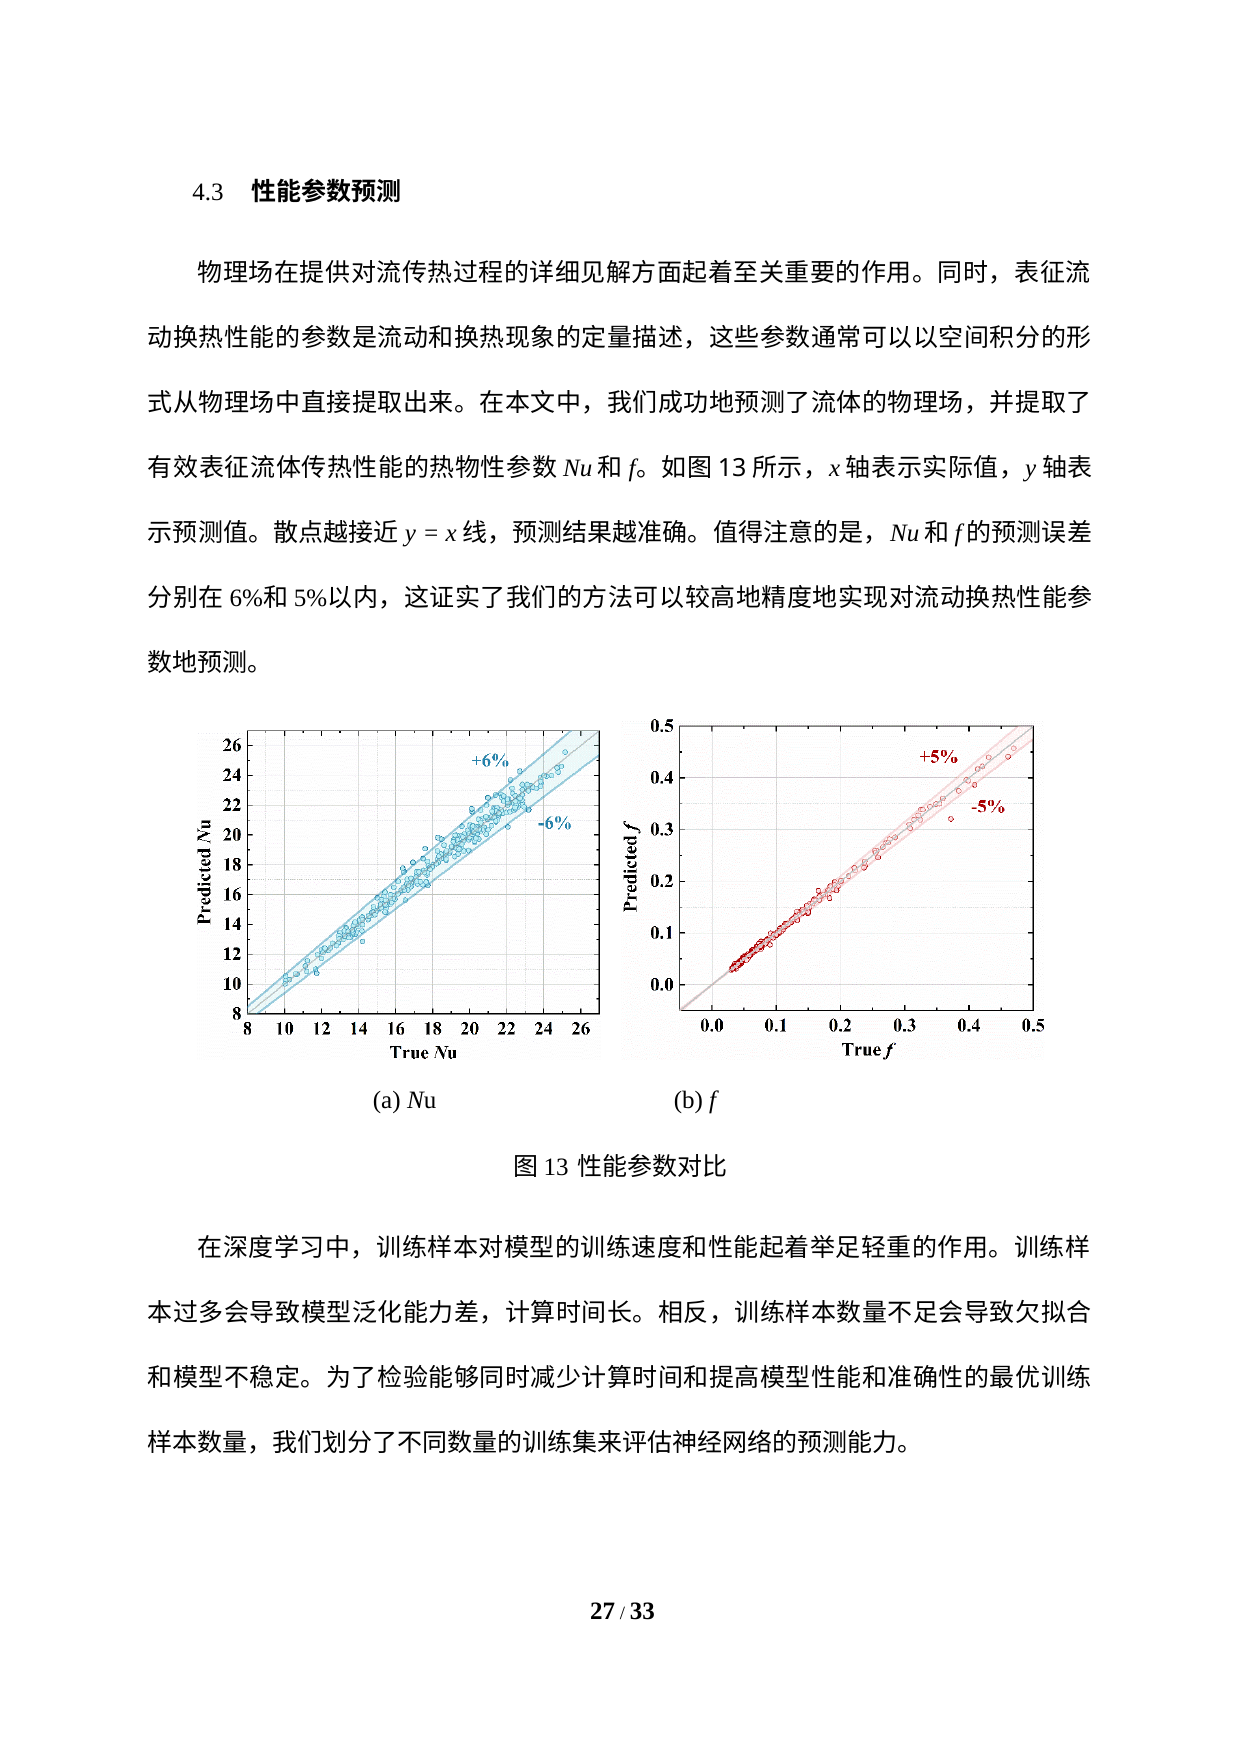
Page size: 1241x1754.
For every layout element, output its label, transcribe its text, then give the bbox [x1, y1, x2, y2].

list 物理场在提供对流传热过程的详细见解方面起着至关重要的作用。同时，表征流动换热性能的参数是流动和换热现象的定量描述，这些参数通常可以以空间积分的形式从物理场中直接提取出来。在本文中，我们成功地预测了流体的物理场，并提取了有效表征流体传热性能的热物性参数Nu和f。如图13所示，x轴表示实际值，y轴表示预测值。散点越接近y = x线，预测结果越准确。值得注意的是，Nu和f的预测误差分别在6%和5%以内，这证实了我们的方法可以较高地精度地实现对流动换热性能参数地预测。 [148, 238, 1092, 693]
text 图13 性能参数对比 [148, 1132, 1092, 1197]
picture [195, 728, 603, 1060]
text 在深度学习中，训练样本对模型的训练速度和性能起着举足轻重的作用。训练样本过多会导致模型泛化能力差，计算时间长。相反，训练样本数量不足会导致欠拟合和模型不稳定。为了检验能够同时减少计算时间和提高模型性能和准确性的最优训练样本数量，我们划分了不同数量的训练集来评估神经网络的预测能力。 [148, 1213, 1092, 1473]
picture [619, 717, 1045, 1060]
text 性能参数预测 [192, 157, 1092, 222]
text (a) Nu (b) f [148, 1083, 1092, 1116]
